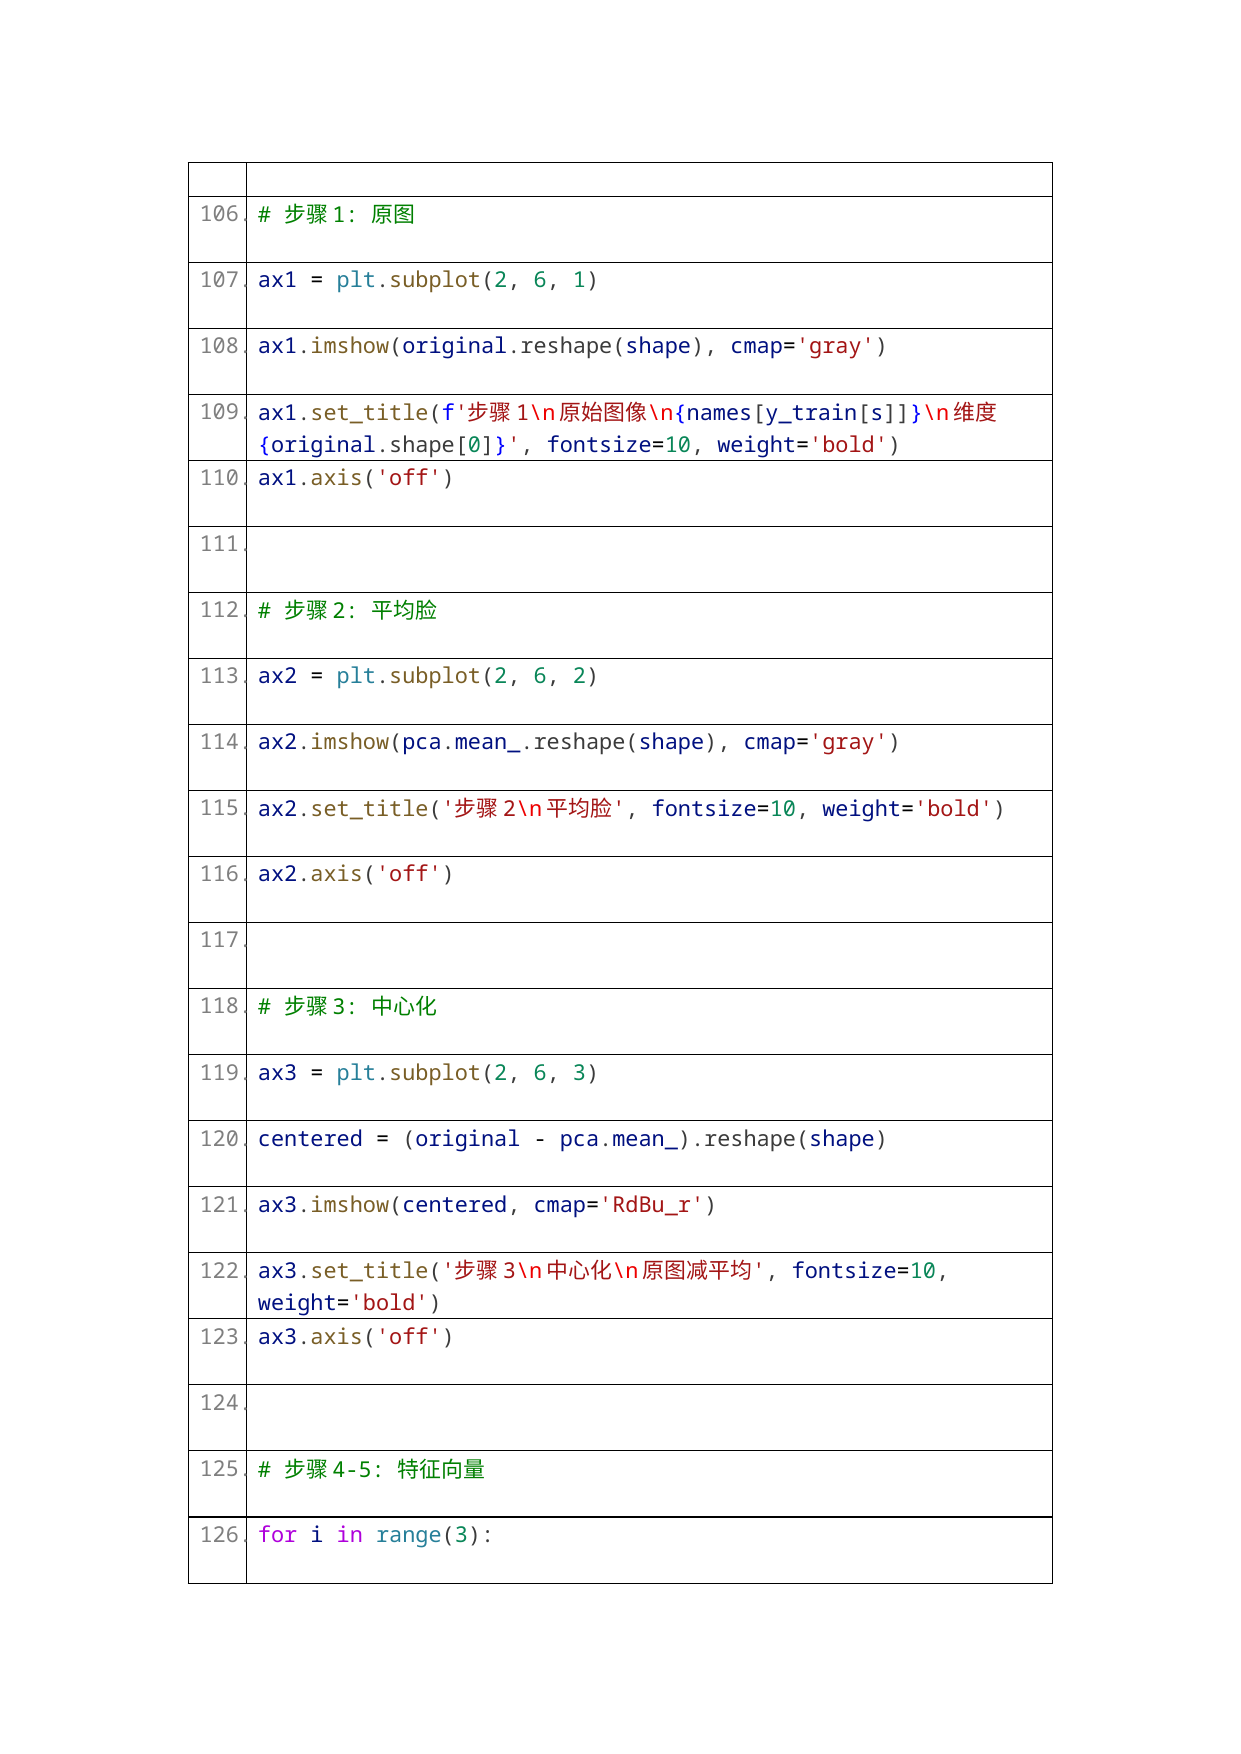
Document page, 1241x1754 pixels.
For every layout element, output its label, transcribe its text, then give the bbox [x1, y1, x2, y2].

table_cell [247, 923, 1052, 988]
table_cell [189, 725, 199, 790]
table_cell [189, 461, 199, 526]
table_cell [189, 989, 199, 1054]
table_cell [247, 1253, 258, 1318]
table_cell ax1 = plt.subplot(2, 6, 1) [247, 263, 1052, 328]
table_cell [235, 989, 246, 1054]
table_cell [247, 163, 1052, 196]
table_cell [235, 725, 246, 790]
table_cell [189, 791, 199, 856]
table_cell [235, 527, 246, 592]
table_cell [189, 527, 199, 592]
table_cell [235, 1518, 246, 1582]
table_cell [189, 329, 199, 394]
table_cell [235, 1253, 246, 1318]
table_cell # 步骤3: 中心化 [247, 989, 1052, 1054]
table_cell # 步骤4-5: 特征向量 [247, 1451, 1052, 1516]
table_cell # 步骤2: 平均脸 [247, 593, 1052, 658]
table_cell [189, 1385, 199, 1450]
table_cell [235, 329, 246, 394]
table_cell [235, 461, 246, 526]
table_cell [189, 1451, 199, 1516]
table_cell [235, 1451, 246, 1516]
table_cell ax2.imshow(pca.mean_.reshape(shape), cmap='gray') [247, 725, 1052, 790]
table_cell [189, 593, 199, 658]
table_cell [235, 1385, 246, 1450]
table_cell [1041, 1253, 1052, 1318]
table_cell [235, 923, 246, 988]
table_cell [189, 1319, 199, 1384]
table_cell [235, 659, 246, 724]
table_cell centered = (original - pca.mean_).reshape(shape) [247, 1121, 1052, 1186]
table_cell [189, 163, 199, 196]
table_cell ax3.axis('off') [247, 1319, 1052, 1384]
table_cell [189, 1187, 199, 1252]
table_cell [235, 395, 246, 460]
table_cell ax1.axis('off') [247, 461, 1052, 526]
table_cell [189, 395, 199, 460]
table_cell [189, 1253, 199, 1318]
table_cell [189, 1121, 199, 1186]
table_cell [235, 1121, 246, 1186]
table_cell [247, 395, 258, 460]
table_cell [189, 197, 199, 262]
table_cell [235, 1187, 246, 1252]
table_cell [189, 659, 199, 724]
table_cell ax2 = plt.subplot(2, 6, 2) [247, 659, 1052, 724]
table_cell [235, 593, 246, 658]
table_cell [235, 1319, 246, 1384]
table_cell [235, 791, 246, 856]
table_cell [189, 1055, 199, 1120]
table_cell [235, 263, 246, 328]
table_cell ax2.set_title('步骤2\n平均脸', fontsize=10, weight='bold') [247, 791, 1052, 856]
table_cell [247, 1385, 1052, 1450]
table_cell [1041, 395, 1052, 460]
table_cell [247, 527, 1052, 592]
table_cell [189, 1518, 199, 1582]
table_cell ax3 = plt.subplot(2, 6, 3) [247, 1055, 1052, 1120]
table_cell # 步骤1: 原图 [247, 197, 1052, 262]
table_cell [235, 197, 246, 262]
table_cell for i in range(3): [247, 1518, 1052, 1582]
table_cell ax3.imshow(centered, cmap='RdBu_r') [247, 1187, 1052, 1252]
table_cell [189, 923, 199, 988]
table_cell [235, 163, 246, 196]
table_cell [189, 263, 199, 328]
table_cell ax2.axis('off') [247, 857, 1052, 922]
table_cell ax1.imshow(original.reshape(shape), cmap='gray') [247, 329, 1052, 394]
table_cell [235, 1055, 246, 1120]
table_cell [189, 857, 199, 922]
table_cell [235, 857, 246, 922]
